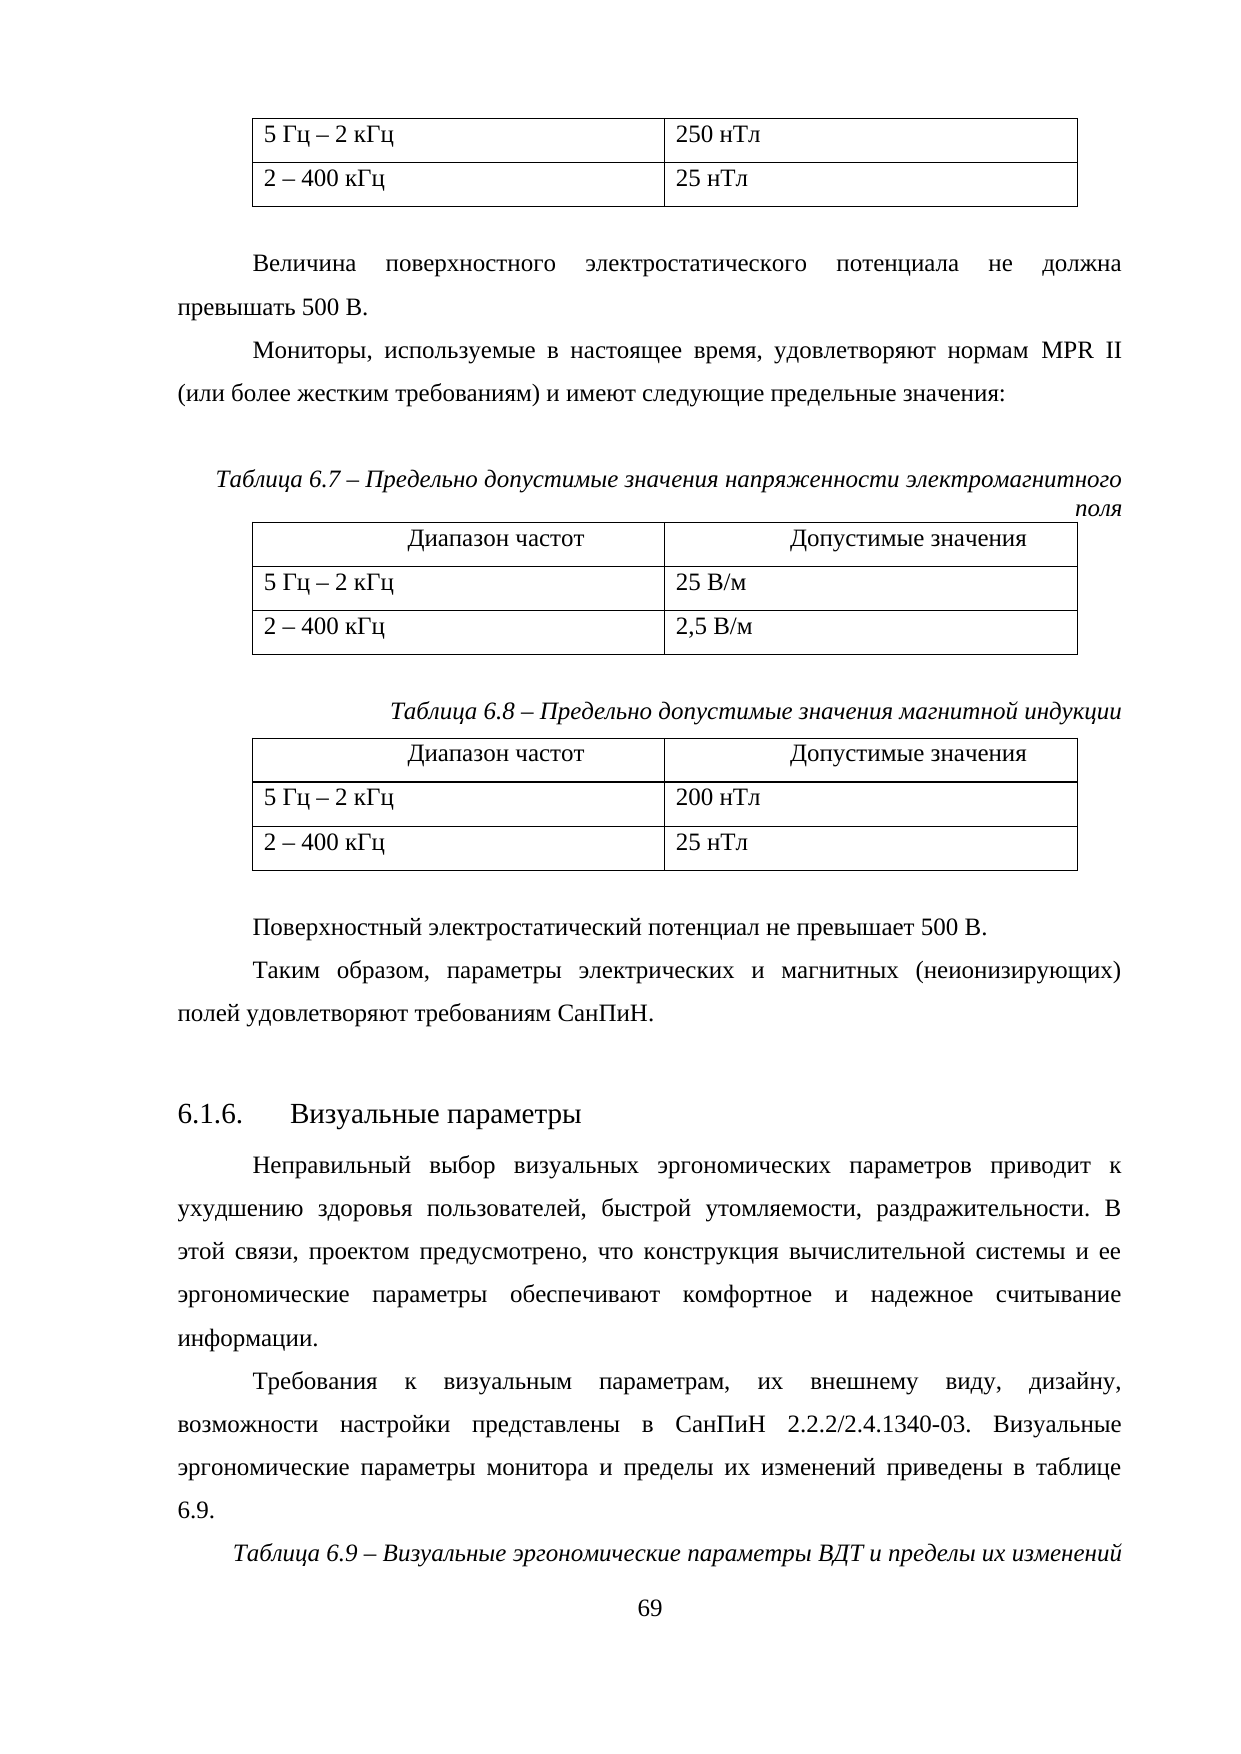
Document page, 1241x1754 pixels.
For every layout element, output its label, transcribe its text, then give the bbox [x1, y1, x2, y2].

table_cell 2 – 400 кГц [253, 827, 664, 869]
table_cell 25 нТл [665, 827, 1077, 869]
text Таблица 6.8 – Предельно допустимые значения магнитной индукции [177, 696, 1122, 725]
table_cell 25 нТл [665, 163, 1077, 206]
table_header Диапазон частот [253, 523, 664, 566]
table_cell 200 нТл [665, 783, 1077, 826]
table_cell 5 Гц – 2 кГц [253, 783, 664, 826]
table_cell 5 Гц – 2 кГц [253, 119, 664, 162]
text Величина поверхностного электростатического потенциала не должна превышать 500 В. [177, 248, 1122, 320]
text Требования к визуальным параметрам, их внешнему виду, дизайну, возможности настройки представлены в СанПиН 2.2.2/2.4.1340-03. Визуальные эргономические параметры монитора и пределы их изменений приведены в таблице 6.9. [177, 1366, 1122, 1524]
table_cell 5 Гц – 2 кГц [253, 567, 664, 610]
text Мониторы, используемые в настоящее время, удовлетворяют нормам MPR II (или более жестким требованиям) и имеют следующие предельные значения: [177, 335, 1122, 407]
text Поверхностный электростатический потенциал не превышает 500 В. [177, 912, 1122, 941]
table_cell 250 нТл [665, 119, 1077, 162]
text Неправильный выбор визуальных эргономических параметров приводит к ухудшению здоровья пользователей, быстрой утомляемости, раздражительности. В этой связи, проектом предусмотрено, что конструкция вычислительной системы и ее эргономические параметры обеспечивают комфортное и надежное считывание информации. [177, 1150, 1122, 1351]
text Таблица 6.7 – Предельно допустимые значения напряженности электромагнитного поля [177, 464, 1122, 522]
table_cell 2 – 400 кГц [253, 611, 664, 654]
table_cell 2 – 400 кГц [253, 163, 664, 206]
table_header Диапазон частот [253, 739, 664, 781]
table_header Допустимые значения [665, 739, 1077, 781]
table_header Допустимые значения [665, 523, 1077, 566]
text Таким образом, параметры электрических и магнитных (неионизирующих) полей удовлетворяют требованиям СанПиН. [177, 955, 1122, 1027]
subtitle Визуальные параметры [177, 1096, 1122, 1129]
table_cell 2,5 В/м [665, 611, 1077, 654]
table_cell 25 В/м [665, 567, 1077, 610]
text Таблица 6.9 – Визуальные эргономические параметры ВДТ и пределы их изменений [177, 1538, 1122, 1567]
